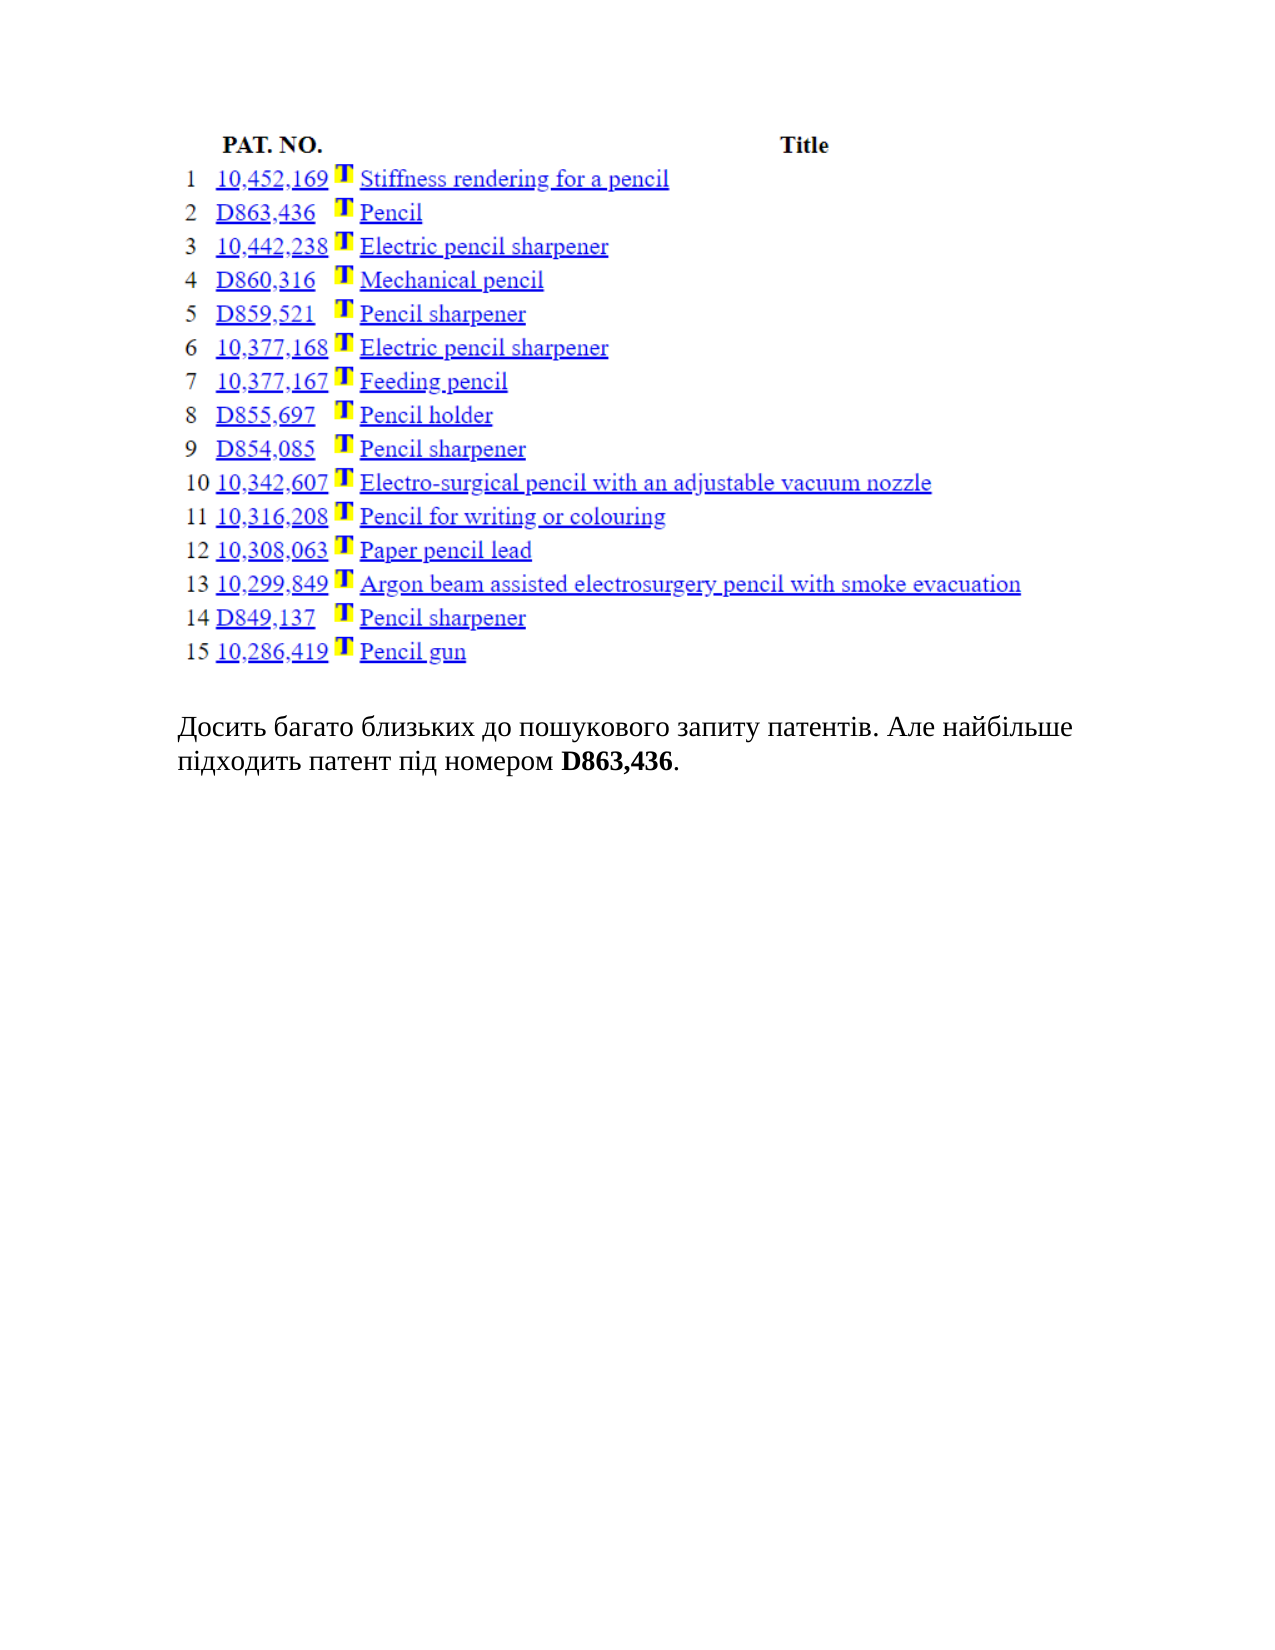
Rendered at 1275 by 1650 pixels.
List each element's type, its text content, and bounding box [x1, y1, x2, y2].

text Досить багато близьких до пошукового запиту патентів. Але найбільше підходить патент під номером D863,436. [177, 709, 1186, 777]
picture [177, 118, 1040, 667]
